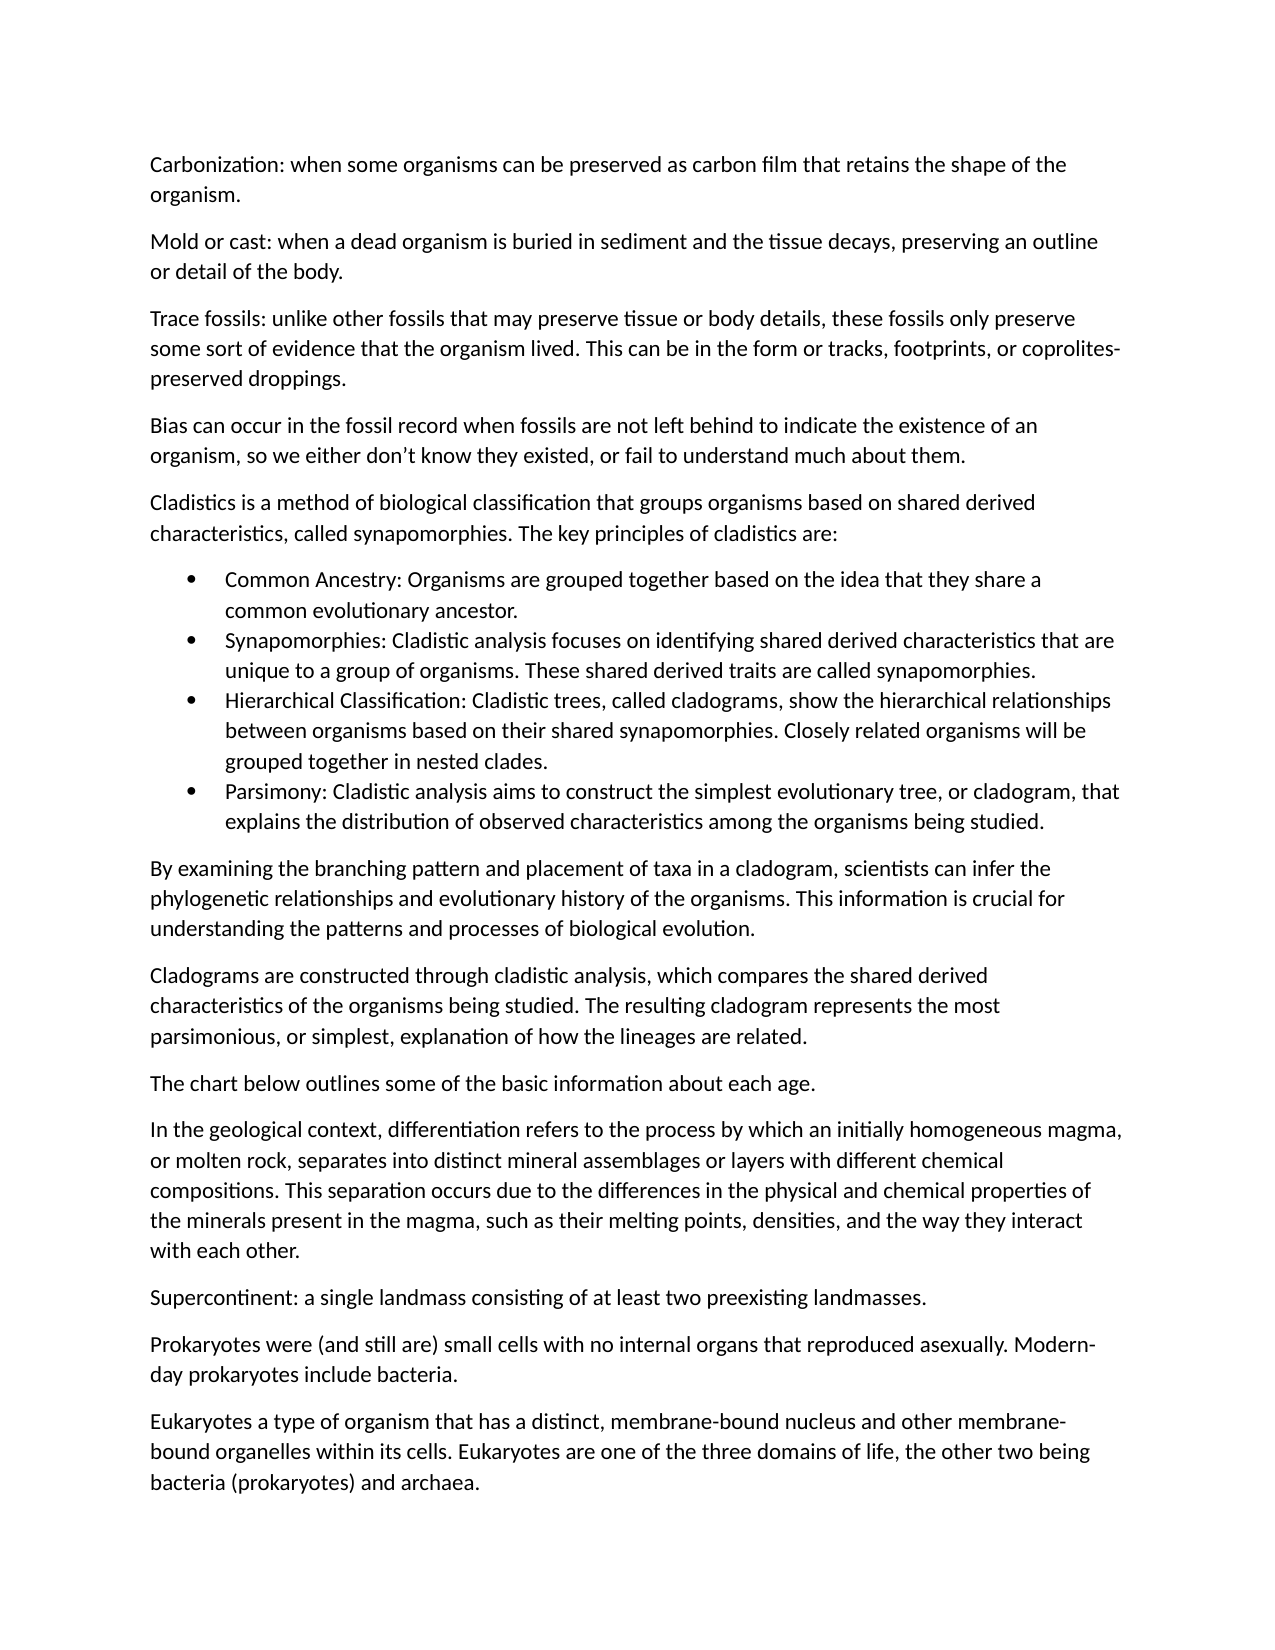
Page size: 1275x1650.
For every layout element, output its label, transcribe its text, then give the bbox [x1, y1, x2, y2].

text Cladograms are constructed through cladistic analysis, which compares the shared derived characteristics of the organisms being studied. The resulting cladogram represents the most parsimonious, or simplest, explanation of how the lineages are related. [150, 961, 1125, 1050]
text Mold or cast: when a dead organism is buried in sediment and the tissue decays, preserving an outline or detail of the body. [150, 227, 1125, 285]
text Prokaryotes were (and still are) small cells with no internal organs that reproduced asexually. Modern-day prokaryotes include bacteria. [150, 1330, 1125, 1388]
list Hierarchical Classification: Cladistic trees, called cladograms, show the hierarchical relationships between organisms based on their shared synapomorphies. Closely related organisms will be grouped together in nested clades. [187, 686, 1125, 775]
list Common Ancestry: Organisms are grouped together based on the idea that they share a common evolutionary ancestor. [187, 566, 1125, 624]
text Bias can occur in the fossil record when fossils are not left behind to indicate the existence of an organism, so we either don’t know they existed, or fail to understand much about them. [150, 411, 1125, 470]
text Cladistics is a method of biological classification that groups organisms based on shared derived characteristics, called synapomorphies. The key principles of cladistics are: [150, 488, 1125, 547]
text Trace fossils: unlike other fossils that may preserve tissue or body details, these fossils only preserve some sort of evidence that the organism lived. This can be in the form or tracks, footprints, or coprolites- preserved droppings. [150, 304, 1125, 393]
text In the geological context, differentiation refers to the process by which an initially homogeneous magma, or molten rock, separates into distinct mineral assemblages or layers with different chemical compositions. This separation occurs due to the differences in the physical and chemical properties of the minerals present in the magma, such as their melting points, densities, and the way they interact with each other. [150, 1116, 1125, 1264]
text By examining the branching pattern and placement of taxa in a cladogram, scientists can infer the phylogenetic relationships and evolutionary history of the organisms. This information is crucial for understanding the patterns and processes of biological evolution. [150, 854, 1125, 943]
text The chart below outlines some of the basic information about each age. [150, 1069, 1125, 1097]
text Carbonization: when some organisms can be preserved as carbon film that retains the shape of the organism. [150, 150, 1125, 208]
text Eukaryotes a type of organism that has a distinct, membrane-bound nucleus and other membrane-bound organelles within its cells. Eukaryotes are one of the three domains of life, the other two being bacteria (prokaryotes) and archaea. [150, 1407, 1125, 1496]
list Synapomorphies: Cladistic analysis focuses on identifying shared derived characteristics that are unique to a group of organisms. These shared derived traits are called synapomorphies. [187, 626, 1125, 684]
list Parsimony: Cladistic analysis aims to construct the simplest evolutionary tree, or cladogram, that explains the distribution of observed characteristics among the organisms being studied. [187, 777, 1125, 835]
text Supercontinent: a single landmass consisting of at least two preexisting landmasses. [150, 1283, 1125, 1311]
